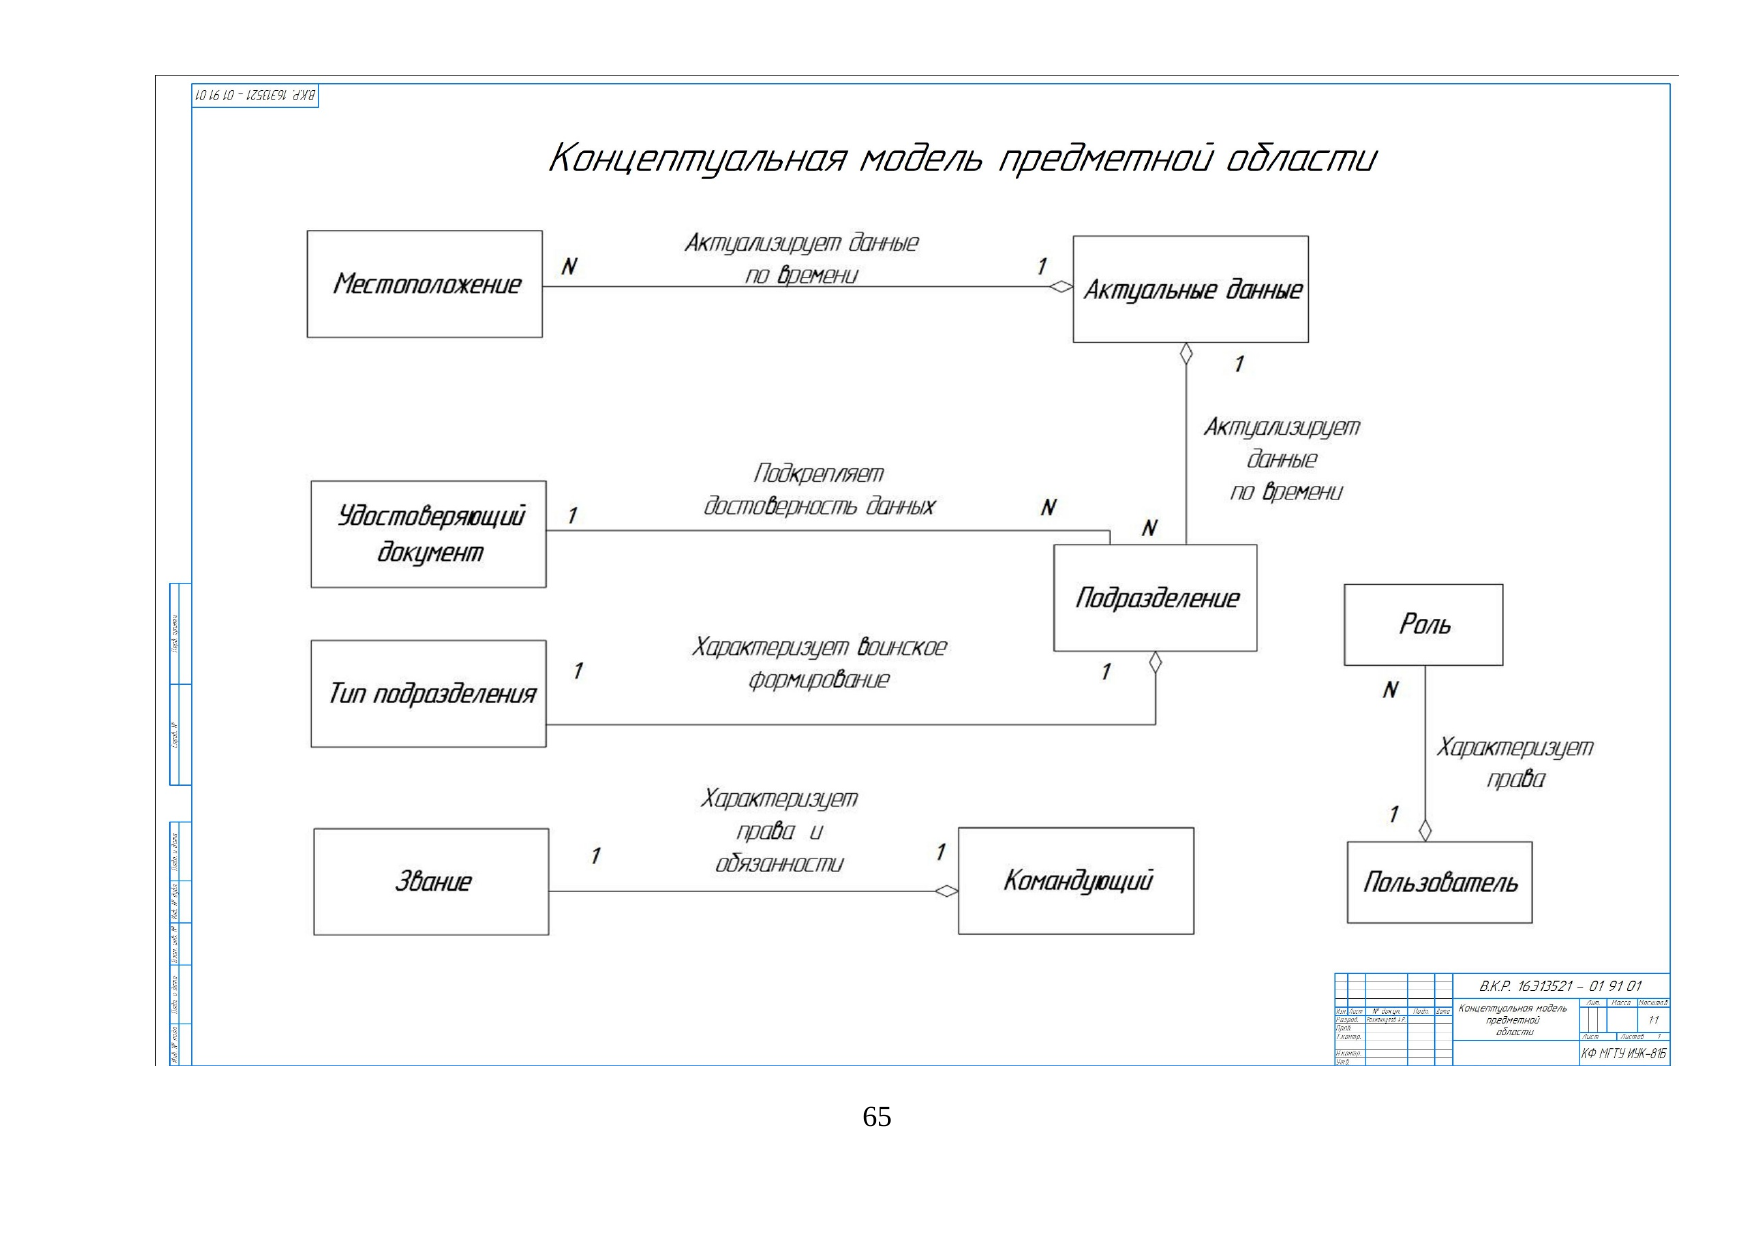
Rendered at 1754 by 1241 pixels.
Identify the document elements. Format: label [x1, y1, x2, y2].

picture [154, 75, 1679, 1066]
